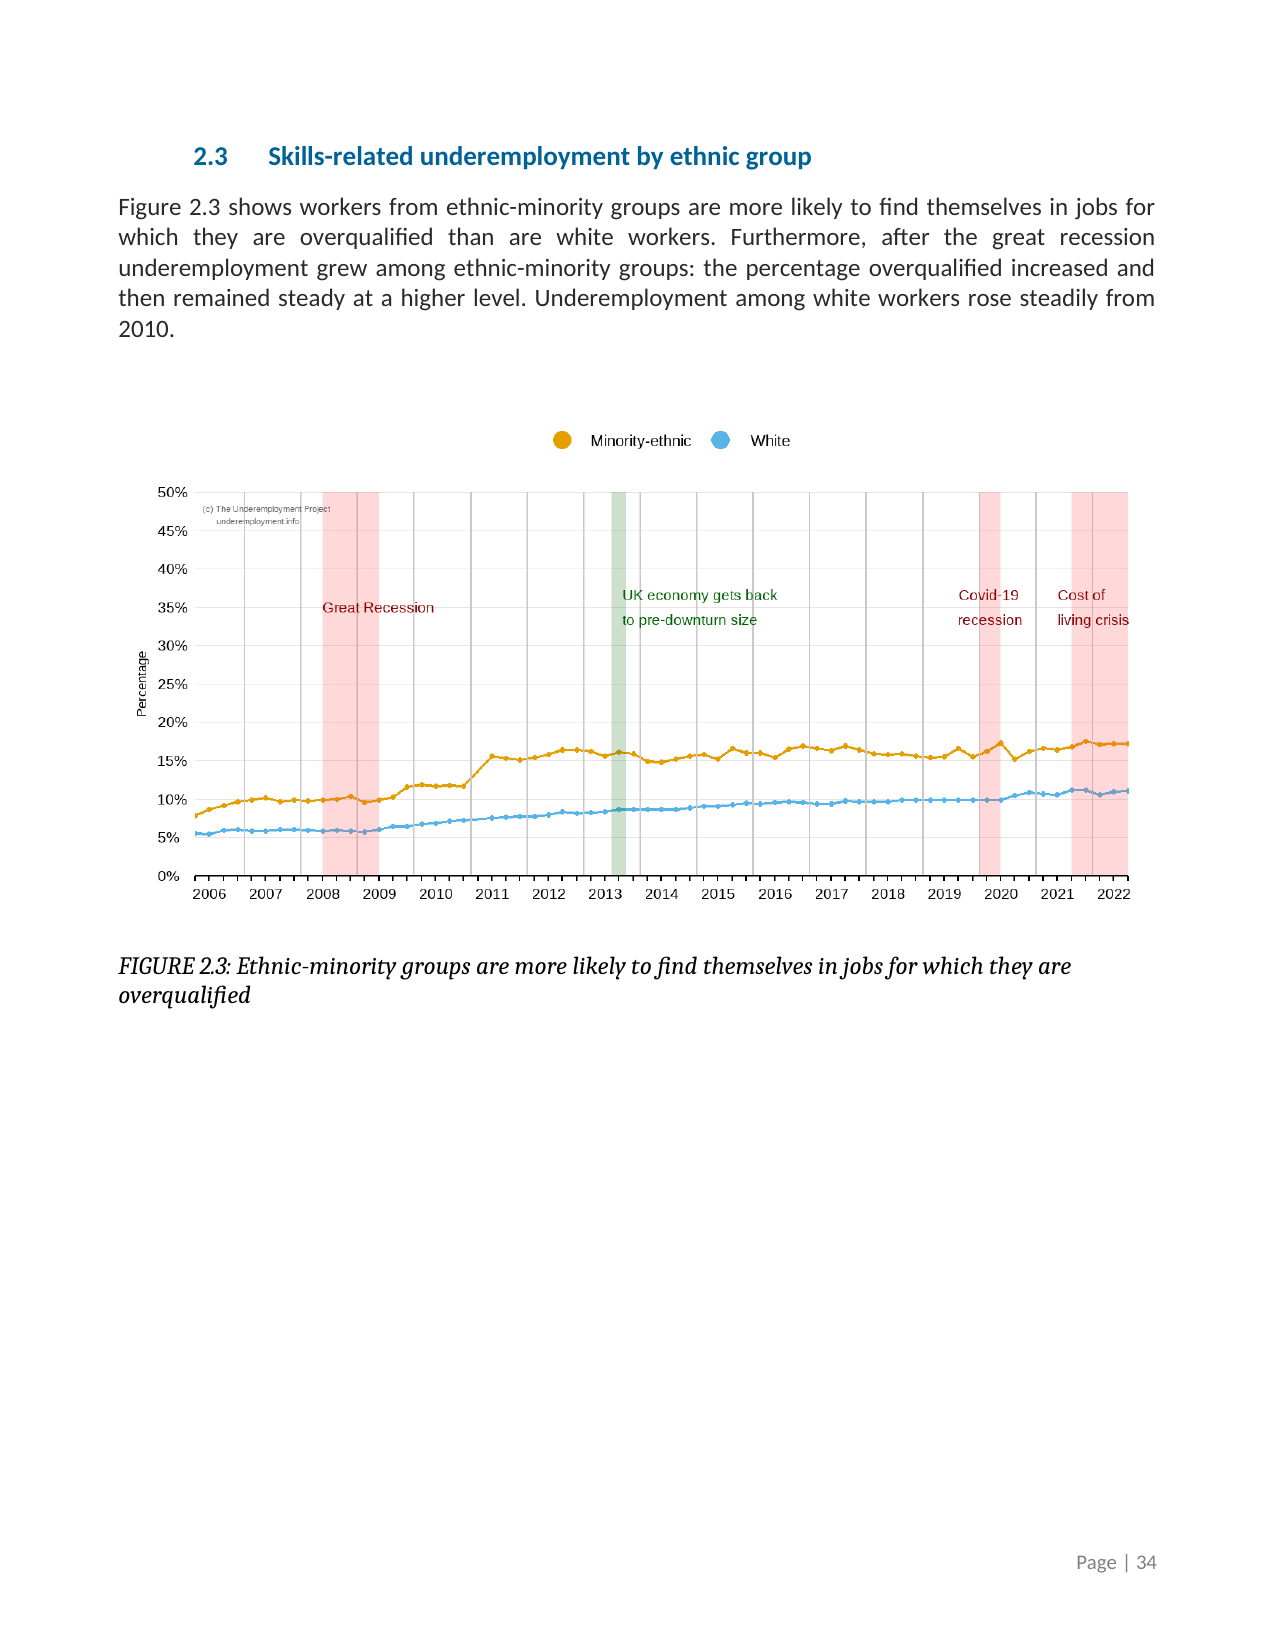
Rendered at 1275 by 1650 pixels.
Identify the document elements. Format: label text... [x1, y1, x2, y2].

subtitle 2.3 Skills-related underemployment by ethnic group [118, 139, 1157, 172]
picture [118, 411, 1157, 931]
text FIGURE 2.3: Ethnic-minority groups are more likely to find themselves in jobs for which they are overqualified [118, 952, 1157, 1009]
text Figure 2.3 shows workers from ethnic-minority groups are more likely to find themselves in jobs for which they are overqualified than are white workers. Furthermore, after the great recession underemployment grew among ethnic-minority groups: the percentage overqualified increased and then remained steady at a higher level. Underemployment among white workers rose steadily from 2010. [118, 191, 1157, 343]
